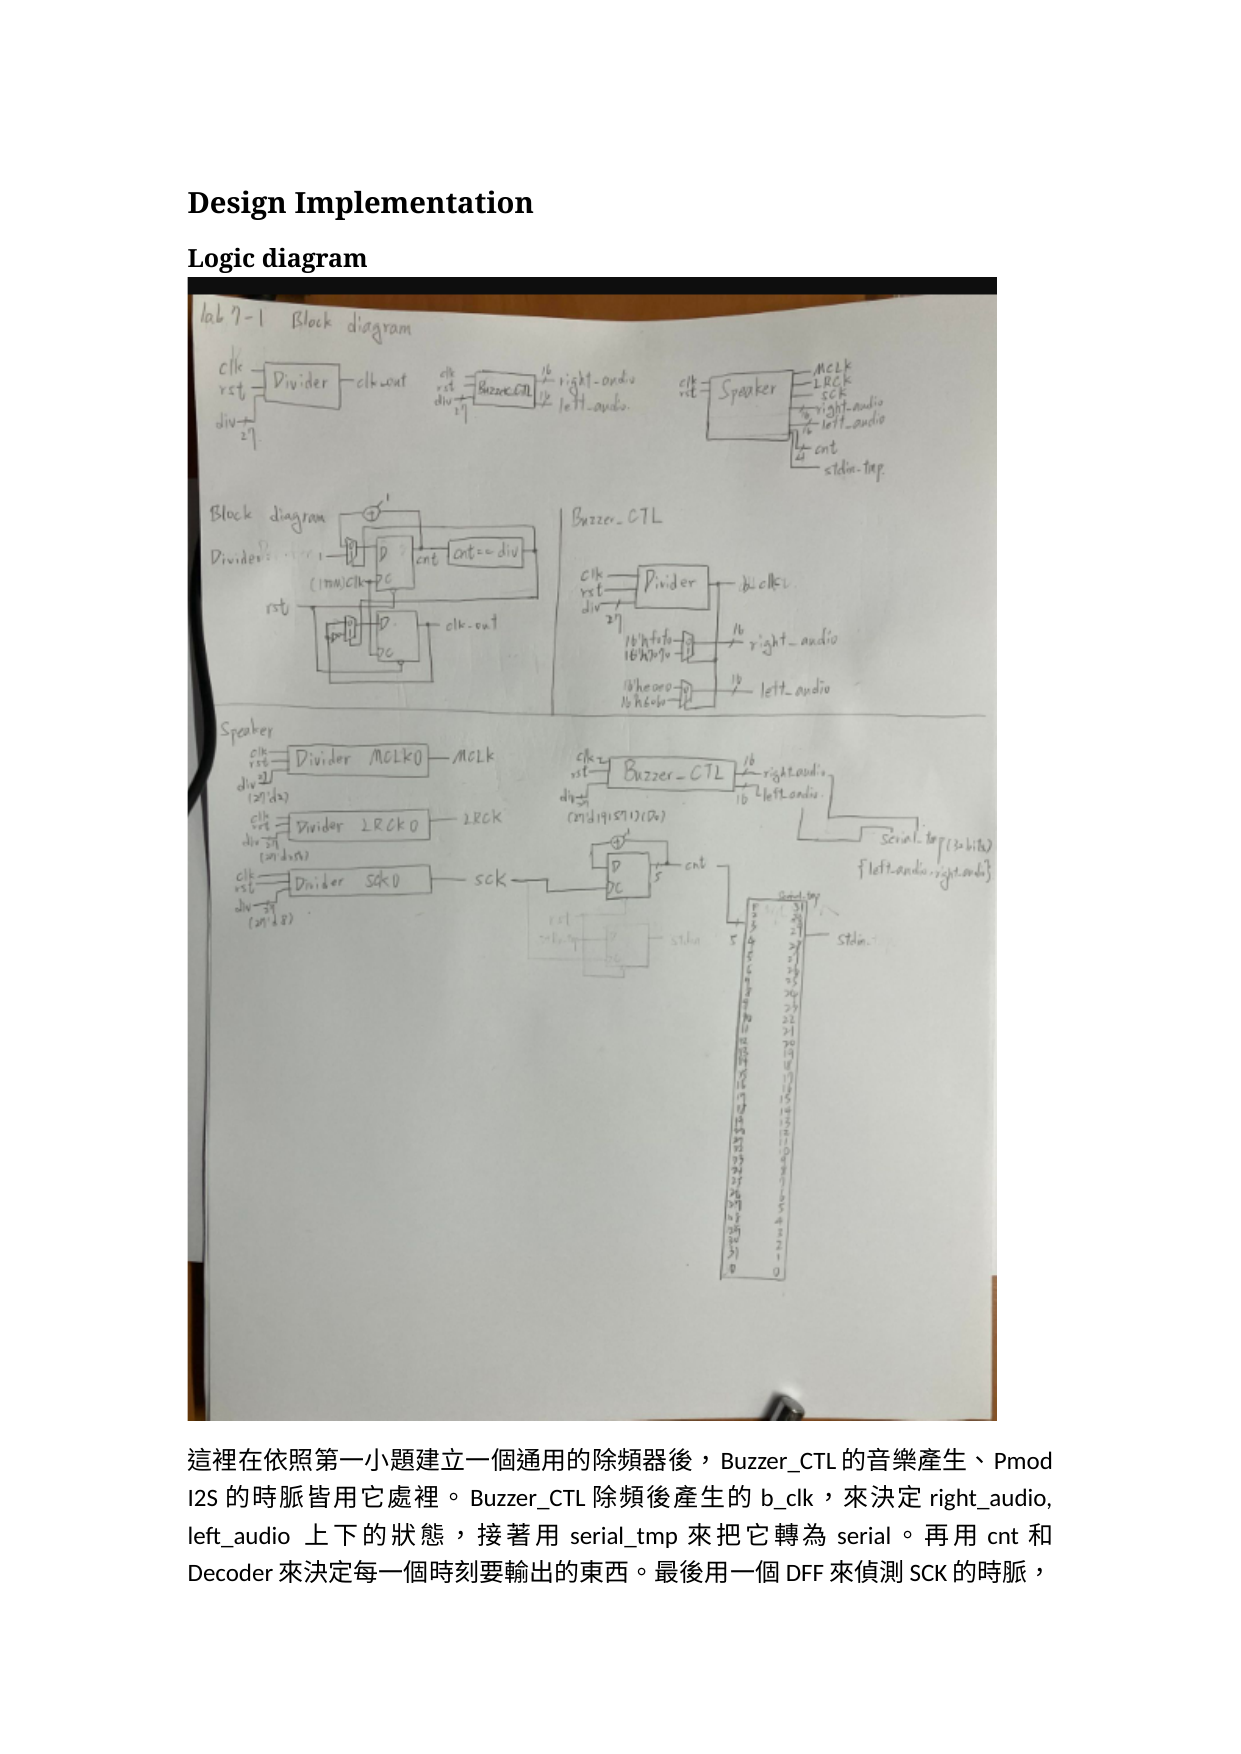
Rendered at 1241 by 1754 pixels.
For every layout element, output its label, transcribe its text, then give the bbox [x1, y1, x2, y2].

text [187, 1439, 1053, 1589]
text Design Implementation [187, 164, 1053, 239]
picture [187, 277, 997, 1421]
text Logic diagram [187, 239, 1053, 277]
